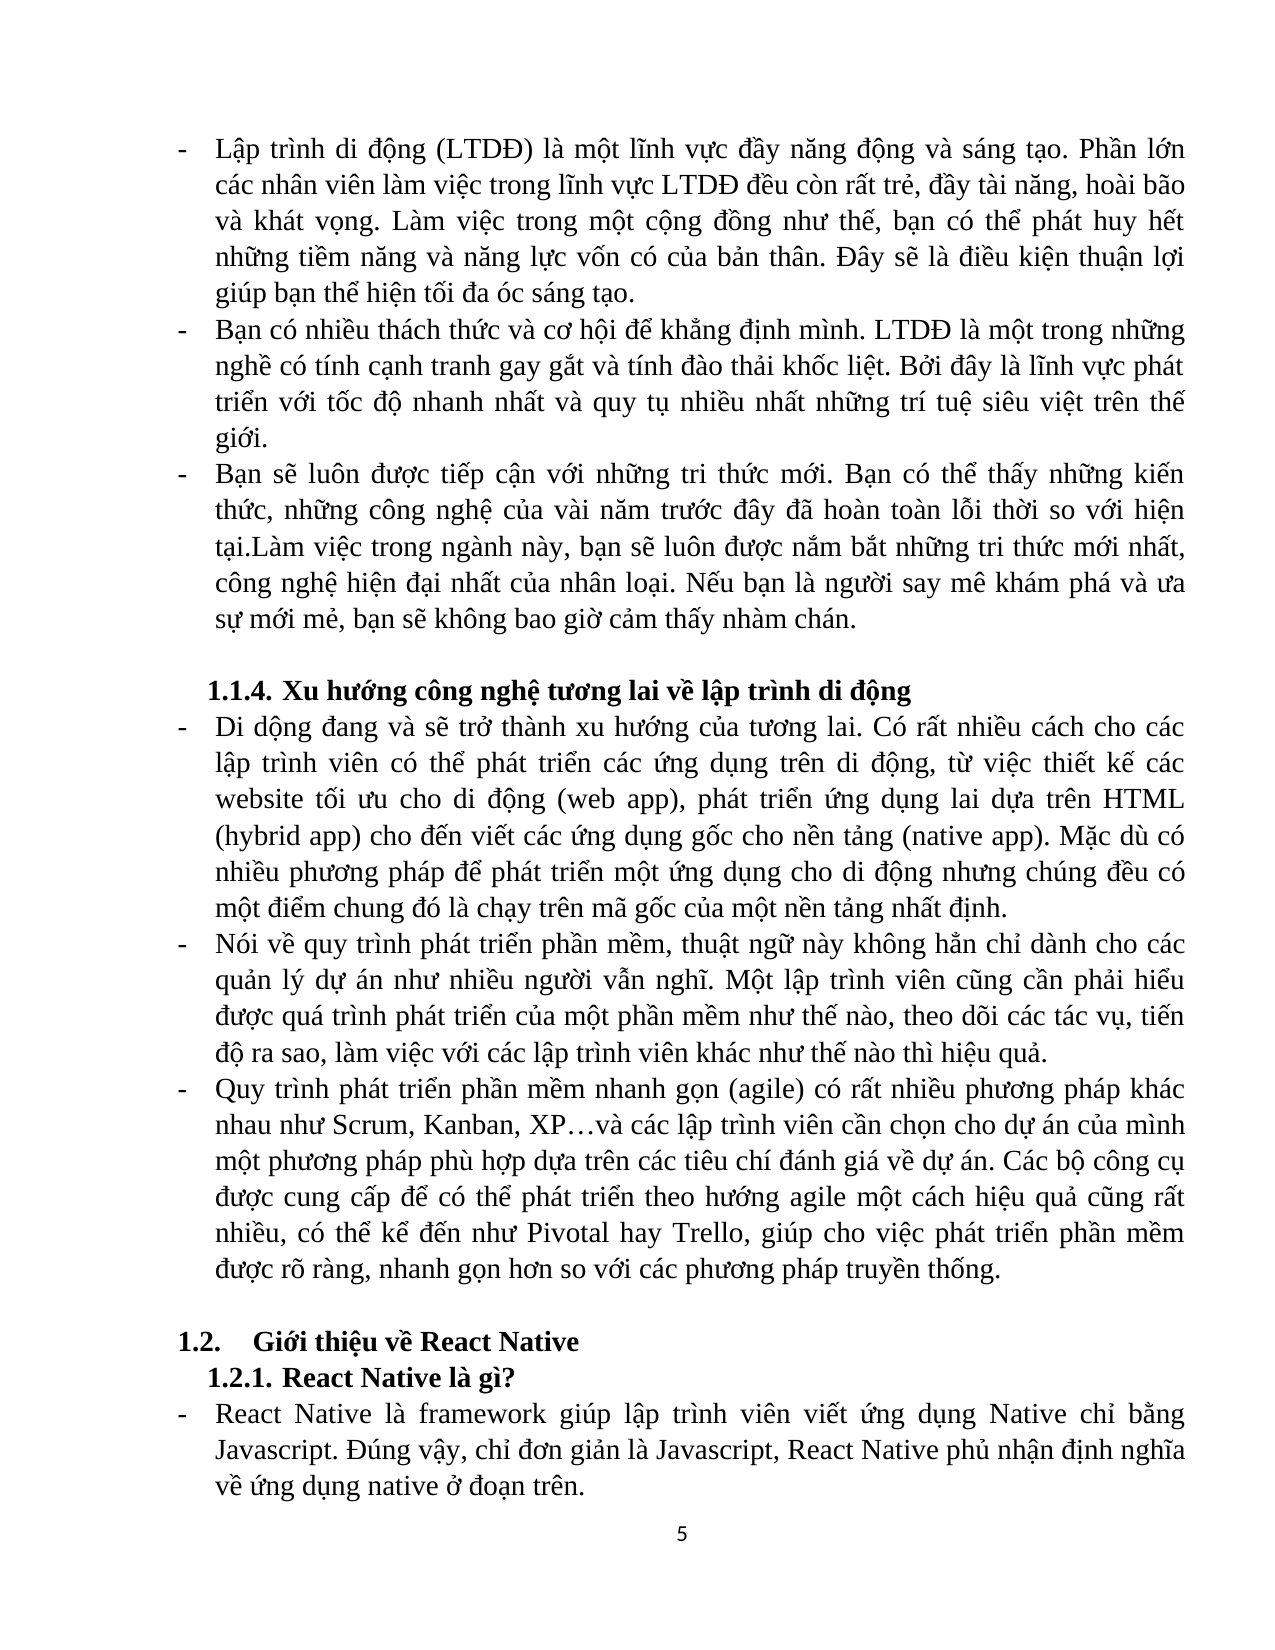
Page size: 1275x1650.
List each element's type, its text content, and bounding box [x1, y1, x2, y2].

list Lập trình di động (LTDĐ) là một lĩnh vực đầy năng động và sáng tạo. Phần lớn các nhân viên làm việc trong lĩnh vực LTDĐ đều còn rất trẻ, đầy tài năng, hoài bão và khát vọng. Làm việc trong một cộng đồng như thế, bạn có thể phát huy hết những tiềm năng và năng lực vốn có của bản thân. Đây sẽ là điều kiện thuận lợi giúp bạn thể hiện tối đa óc sáng tạo. [177, 131, 1186, 309]
list Nói về quy trình phát triển phần mềm, thuật ngữ này không hẳn chỉ dành cho các quản lý dự án như nhiều người vẫn nghĩ. Một lập trình viên cũng cần phải hiểu được quá trình phát triển của một phần mềm như thế nào, theo dõi các tác vụ, tiến độ ra sao, làm việc với các lập trình viên khác như thế nào thì hiệu quả. [177, 926, 1186, 1068]
list Giới thiệu về React Native [177, 1324, 1186, 1357]
list React Native là gì? [207, 1360, 1186, 1393]
list Quy trình phát triển phần mềm nhanh gọn (agile) có rất nhiều phương pháp khác nhau như Scrum, Kanban, XP…và các lập trình viên cần chọn cho dự án của mình một phương pháp phù hợp dựa trên các tiêu chí đánh giá về dự án. Các bộ công cụ được cung cấp để có thể phát triển theo hướng agile một cách hiệu quả cũng rất nhiều, có thể kể đến như Pivotal hay Trello, giúp cho việc phát triển phần mềm được rõ ràng, nhanh gọn hơn so với các phương pháp truyền thống. [177, 1071, 1186, 1285]
list Bạn có nhiều thách thức và cơ hội để khẳng định mình. LTDĐ là một trong những nghề có tính cạnh tranh gay gắt và tính đào thải khốc liệt. Bởi đây là lĩnh vực phát triển với tốc độ nhanh nhất và quy tụ nhiều nhất những trí tuệ siêu việt trên thế giới. [177, 312, 1186, 454]
list Di dộng đang và sẽ trở thành xu hướng của tương lai. Có rất nhiều cách cho các lập trình viên có thể phát triển các ứng dụng trên di động, từ việc thiết kế các website tối ưu cho di động (web app), phát triển ứng dụng lai dựa trên HTML (hybrid app) cho đến viết các ứng dụng gốc cho nền tảng (native app). Mặc dù có nhiều phương pháp để phát triển một ứng dụng cho di động nhưng chúng đều có một điểm chung đó là chạy trên mã gốc của một nền tảng nhất định. [177, 709, 1186, 924]
list Xu hướng công nghệ tương lai về lập trình di động [207, 673, 1186, 707]
list React Native là framework giúp lập trình viên viết ứng dụng Native chỉ bằng Javascript. Đúng vậy, chỉ đơn giản là Javascript, React Native phủ nhận định nghĩa về ứng dụng native ở đoạn trên. [177, 1396, 1186, 1502]
list Bạn sẽ luôn được tiếp cận với những tri thức mới. Bạn có thể thấy những kiến thức, những công nghệ của vài năm trước đây đã hoàn toàn lỗi thời so với hiện tại.Làm việc trong ngành này, bạn sẽ luôn được nắm bắt những tri thức mới nhất, công nghệ hiện đại nhất của nhân loại. Nếu bạn là người say mê khám phá và ưa sự mới mẻ, bạn sẽ không bao giờ cảm thấy nhàm chán. [177, 456, 1186, 634]
